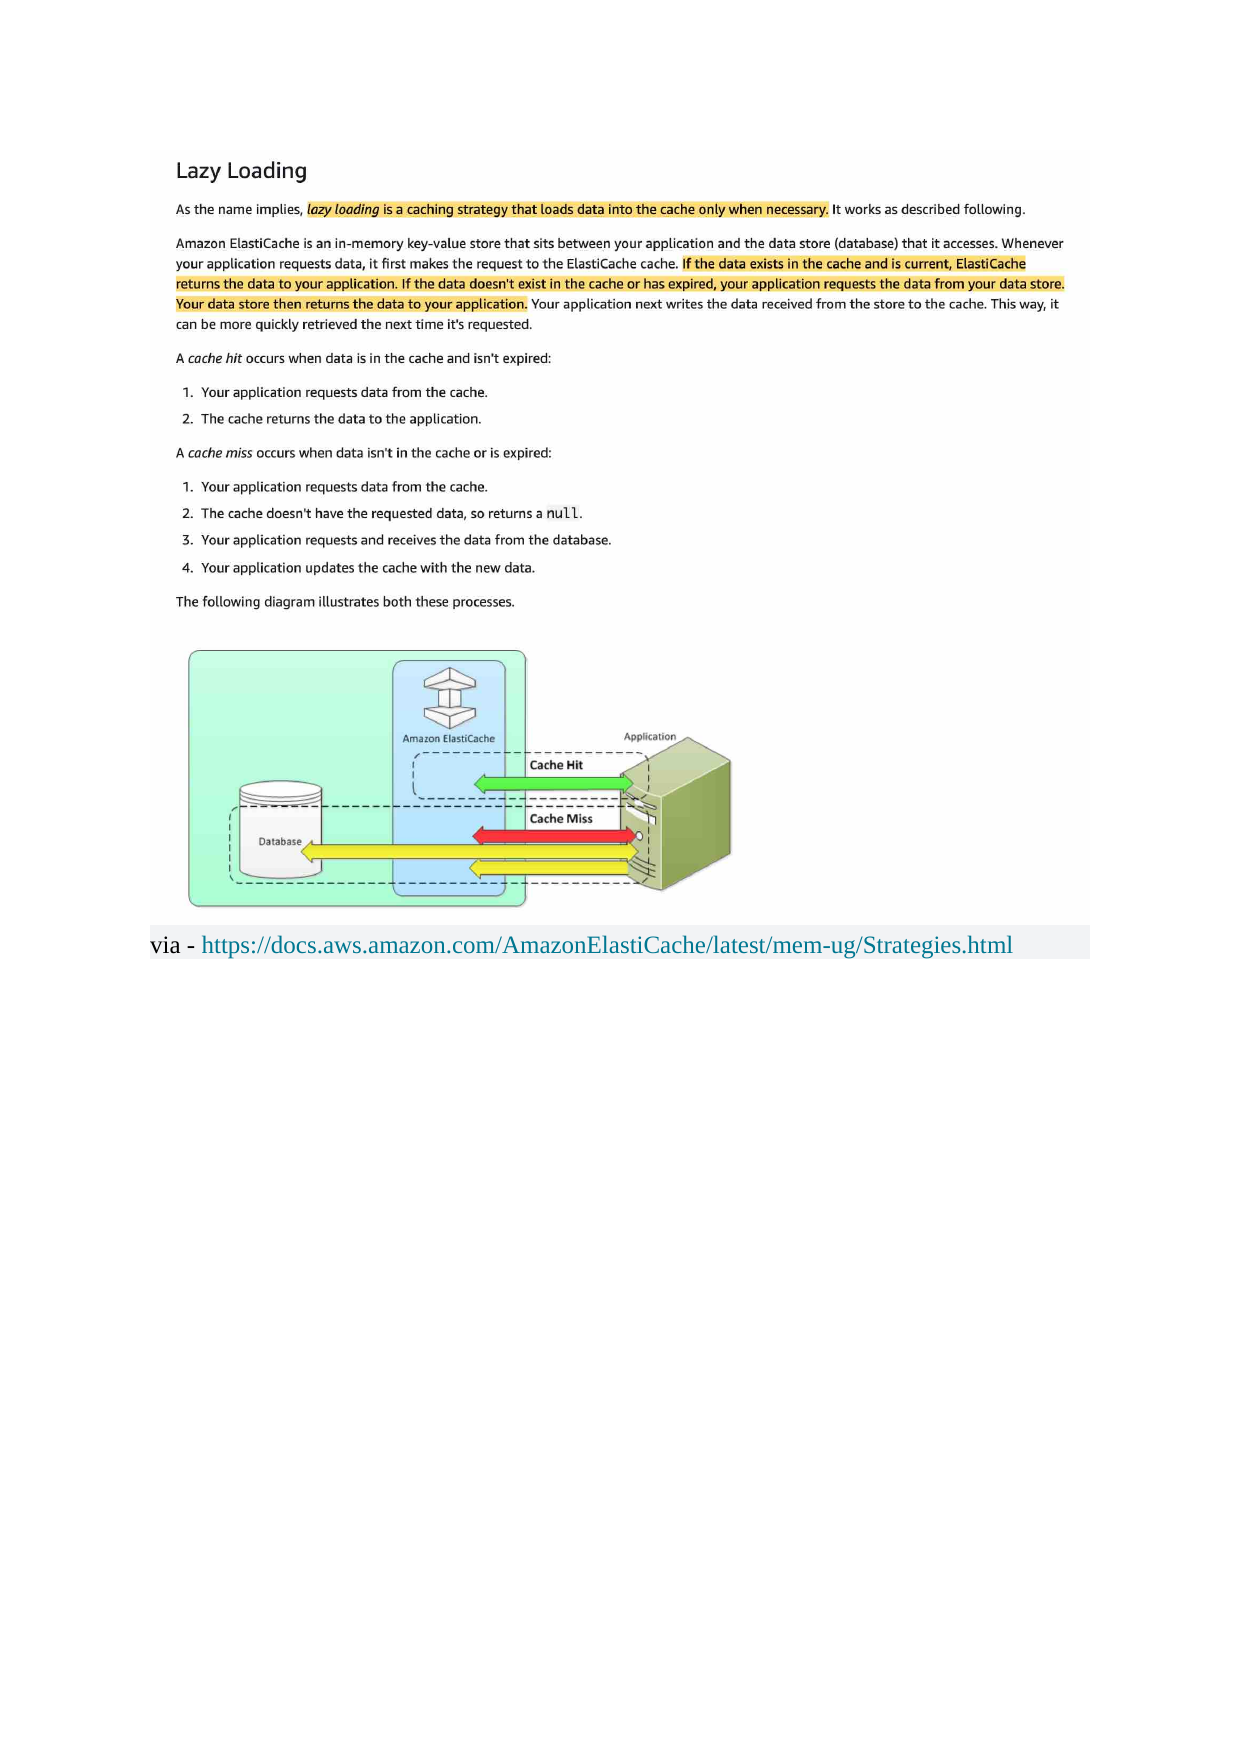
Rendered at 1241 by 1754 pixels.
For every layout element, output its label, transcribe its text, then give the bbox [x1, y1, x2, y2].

picture [150, 150, 1091, 925]
text via - https://docs.aws.amazon.com/AmazonElastiCache/latest/mem-ug/Strategies.html [150, 925, 1090, 959]
